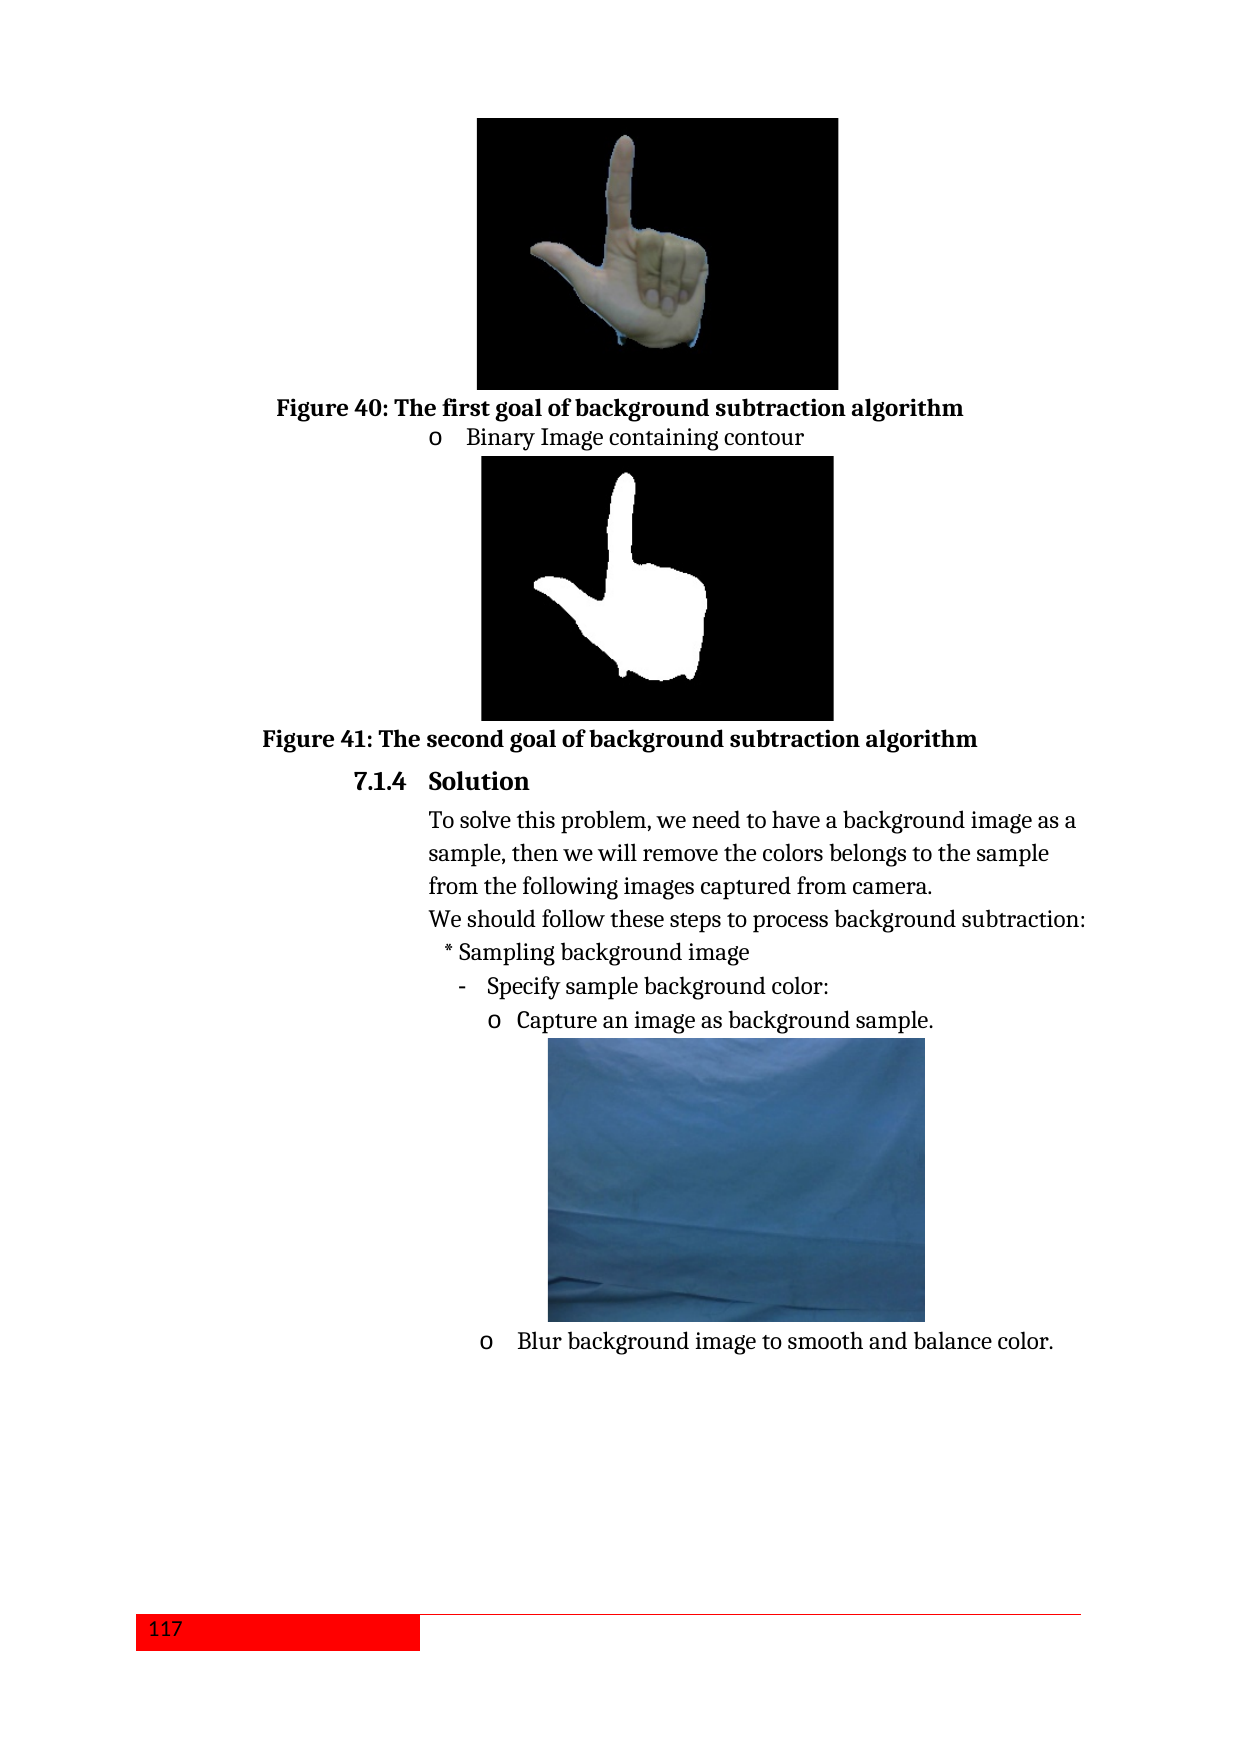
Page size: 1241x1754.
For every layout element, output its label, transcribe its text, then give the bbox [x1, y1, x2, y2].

subtitle Solution [354, 766, 1092, 797]
list Capture an image as background sample. [487, 1005, 1092, 1034]
picture [481, 456, 834, 721]
list Blur background image to smooth and balance color. [479, 1326, 1092, 1355]
list Binary Image containing contour [428, 422, 1092, 452]
text * Sampling background image [443, 938, 1092, 966]
picture [547, 1038, 925, 1322]
text To solve this problem, we need to have a background image as a sample, then we will remove the colors belongs to the sample from the following images captured from camera. [428, 806, 1092, 900]
list Figure 41: The second goal of background subtraction algorithm [148, 725, 1092, 753]
picture [476, 118, 839, 390]
list Specify sample background color: [458, 971, 1092, 1000]
text We should follow these steps to process background subtraction: [428, 904, 1092, 933]
list Figure 40: The first goal of background subtraction algorithm [148, 393, 1092, 422]
